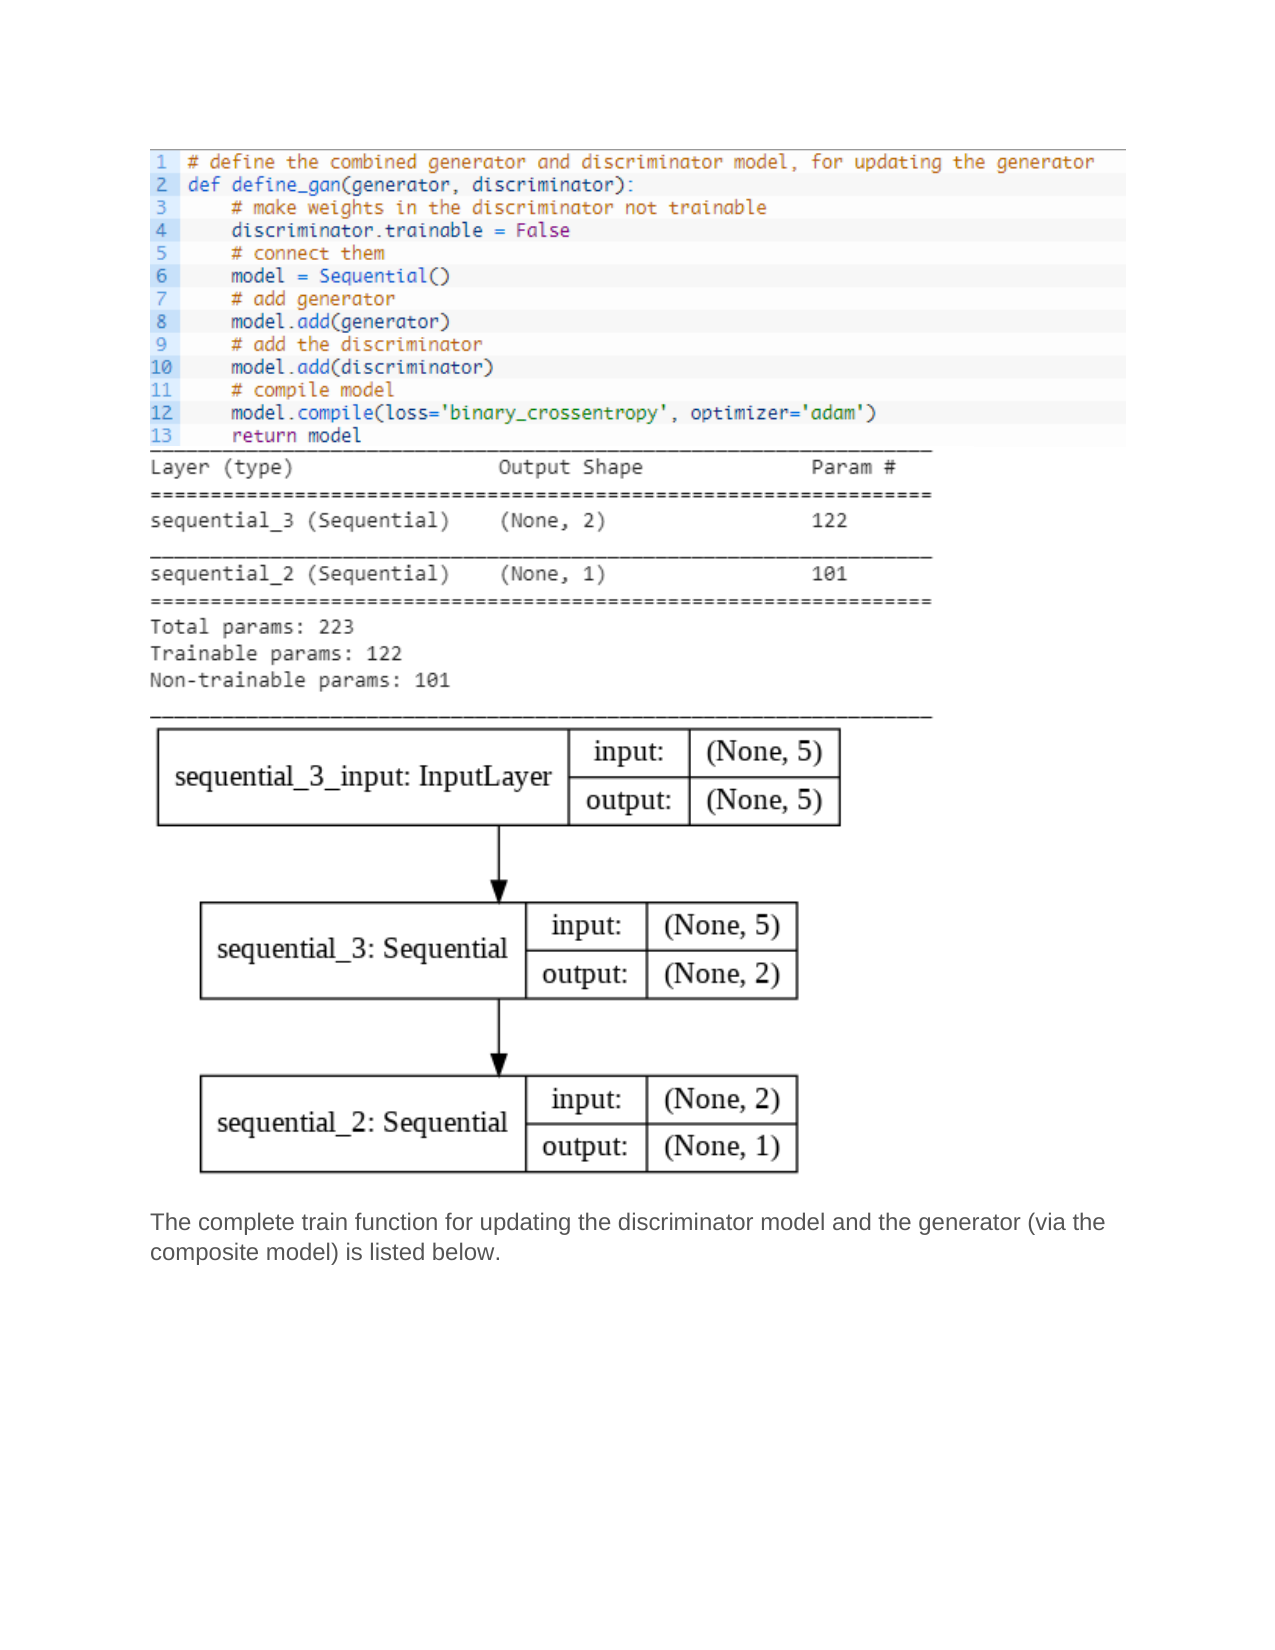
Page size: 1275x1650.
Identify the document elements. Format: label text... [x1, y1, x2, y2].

picture [150, 149, 1126, 1190]
text The complete train function for updating the discriminator model and the generator (via the composite model) is listed below. [150, 1208, 1125, 1266]
